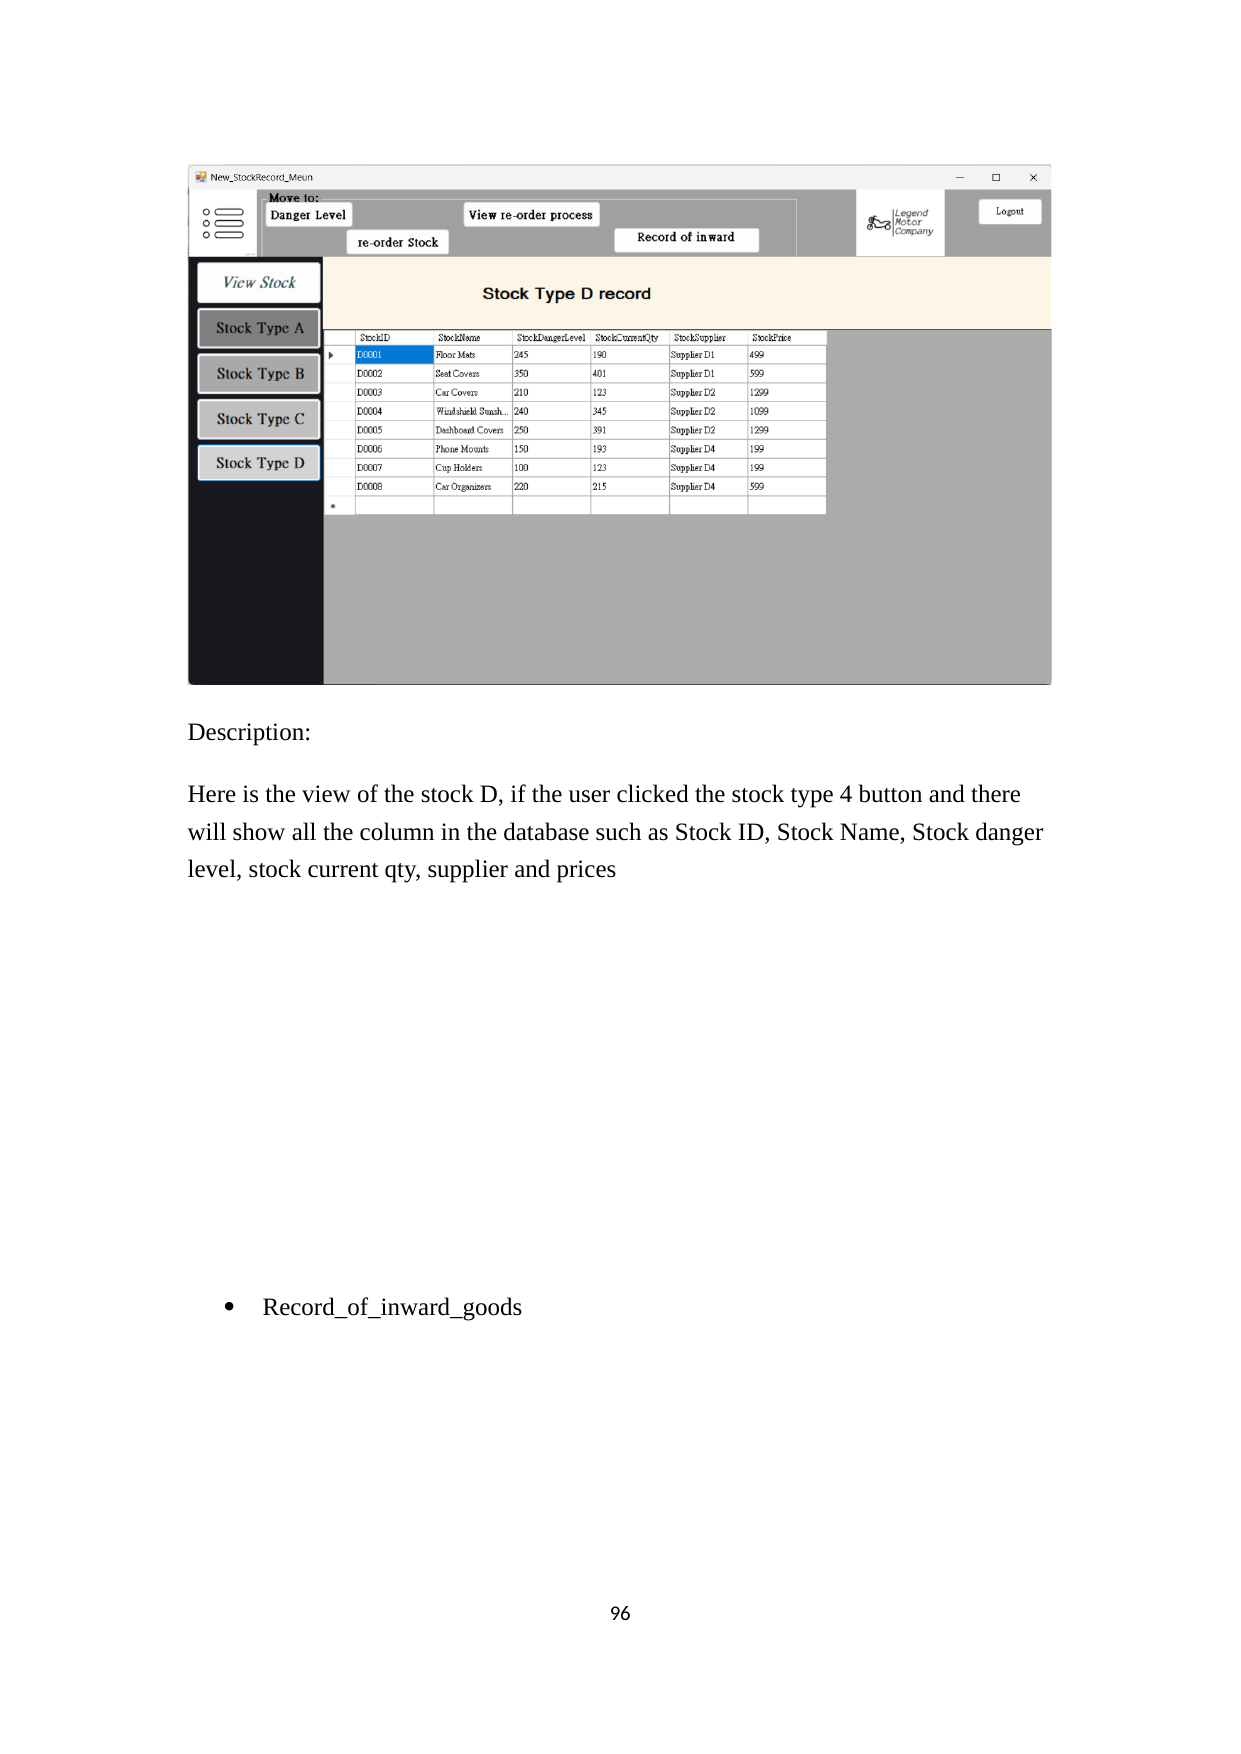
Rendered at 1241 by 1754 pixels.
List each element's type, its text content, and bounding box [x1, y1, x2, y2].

text Description: [187, 712, 1053, 750]
text Here is the view of the stock D, if the user clicked the stock type 4 button and there will show all the column in the database such as Stock ID, Stock Name, Stock danger level, stock current qty, supplier and prices [187, 775, 1053, 887]
picture [187, 164, 1052, 685]
list Record_of_inward_goods [225, 1287, 1053, 1325]
